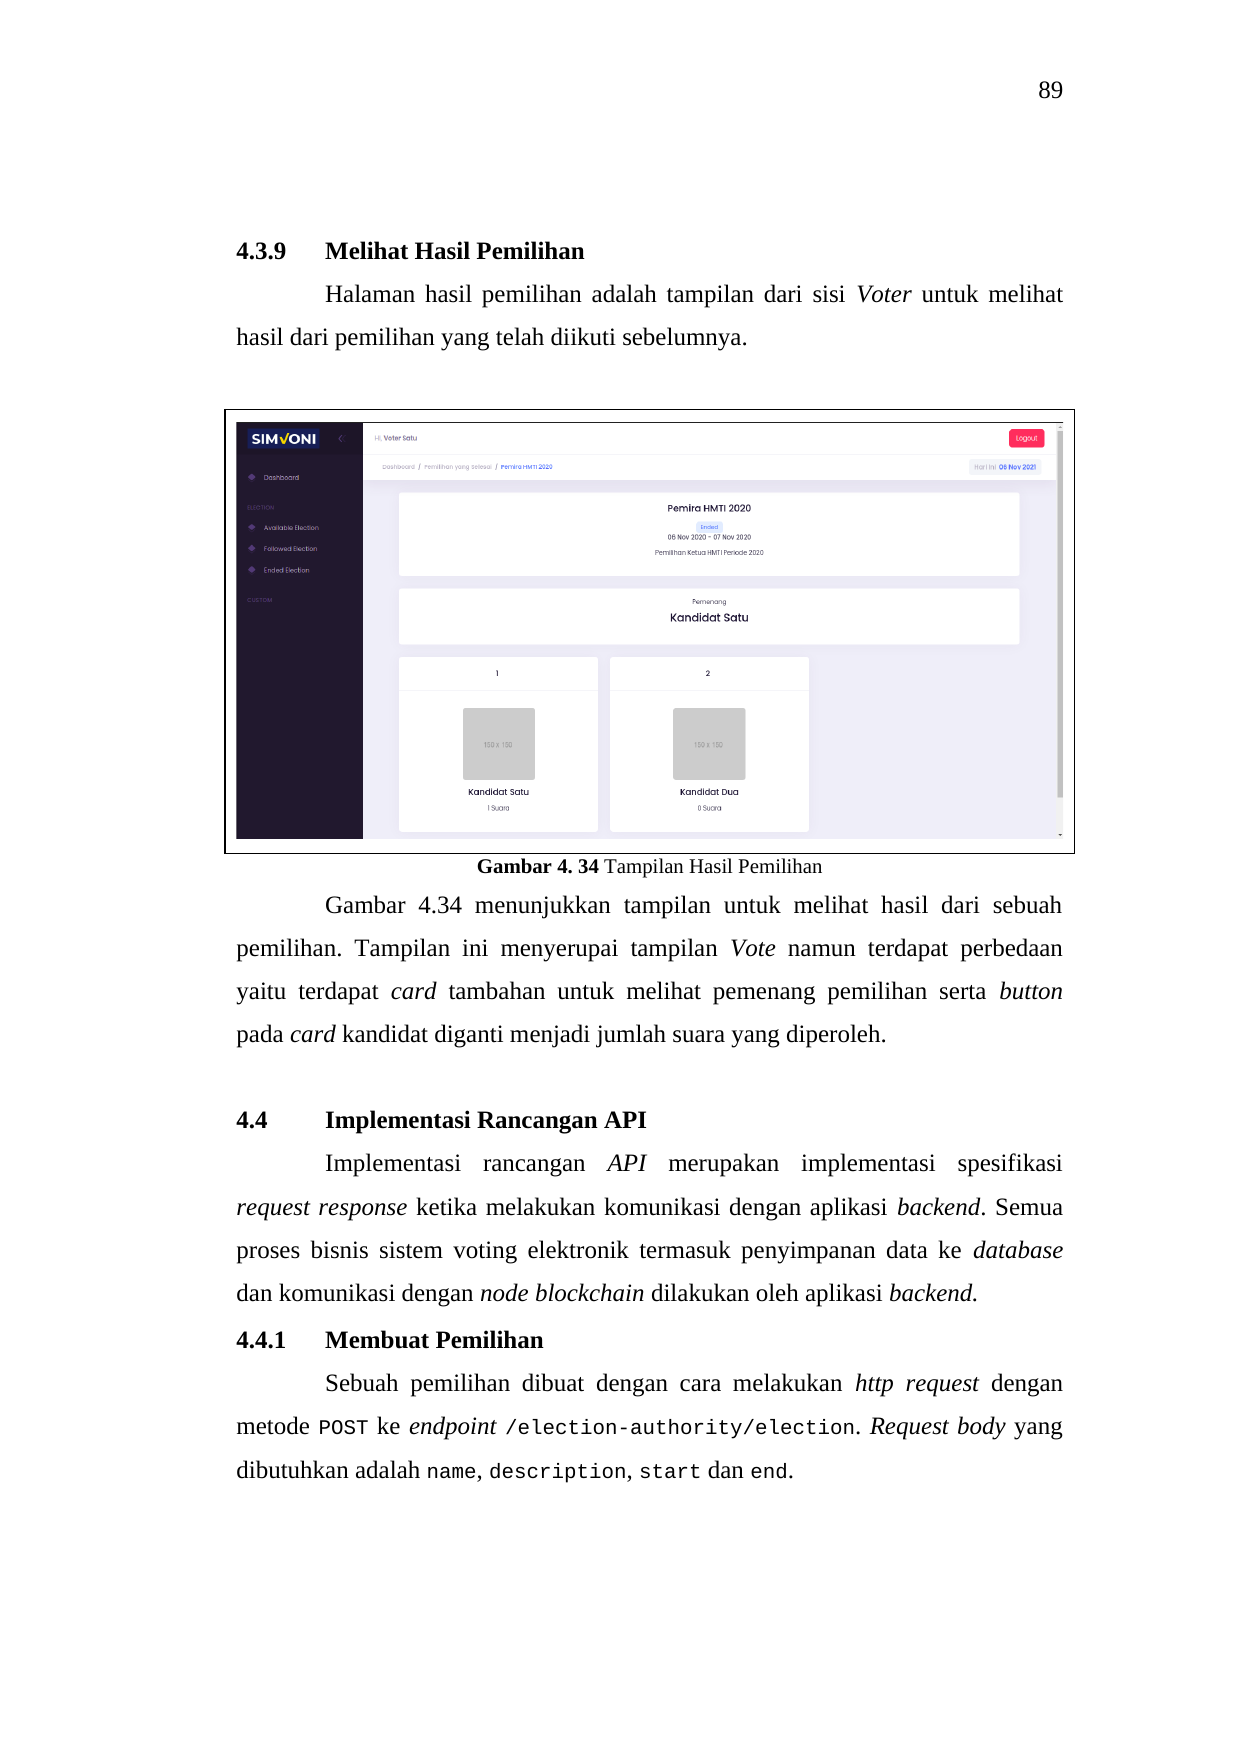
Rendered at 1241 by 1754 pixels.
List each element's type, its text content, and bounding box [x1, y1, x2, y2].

text Gambar 4. 34 Tampilan Hasil Pemilihan [236, 854, 1063, 878]
table_header [226, 410, 1074, 853]
text Sebuah pemilihan dibuat dengan cara melakukan http request dengan metode POST ke endpoint /election-authority/election. Request body yang dibutuhkan adalah name, description, start dan end. [236, 1368, 1063, 1485]
picture [236, 422, 1064, 839]
subtitle Melihat Hasil Pemilihan [236, 236, 1063, 265]
subtitle Membuat Pemilihan [236, 1325, 1063, 1354]
text Implementasi rancangan API merupakan implementasi spesifikasi request response ketika melakukan komunikasi dengan aplikasi backend. Semua proses bisnis sistem voting elektronik termasuk penyimpanan data ke database dan komunikasi dengan node blockchain dilakukan oleh aplikasi backend. [236, 1148, 1063, 1307]
text Halaman hasil pemilihan adalah tampilan dari sisi Voter untuk melihat hasil dari pemilihan yang telah diikuti sebelumnya. [236, 279, 1063, 351]
text Gambar 4.34 menunjukkan tampilan untuk melihat hasil dari sebuah pemilihan. Tampilan ini menyerupai tampilan Vote namun terdapat perbedaan yaitu terdapat card tambahan untuk melihat pemenang pemilihan serta button pada card kandidat diganti menjadi jumlah suara yang diperoleh. [236, 890, 1063, 1048]
subtitle Implementasi Rancangan API [236, 1105, 1063, 1134]
